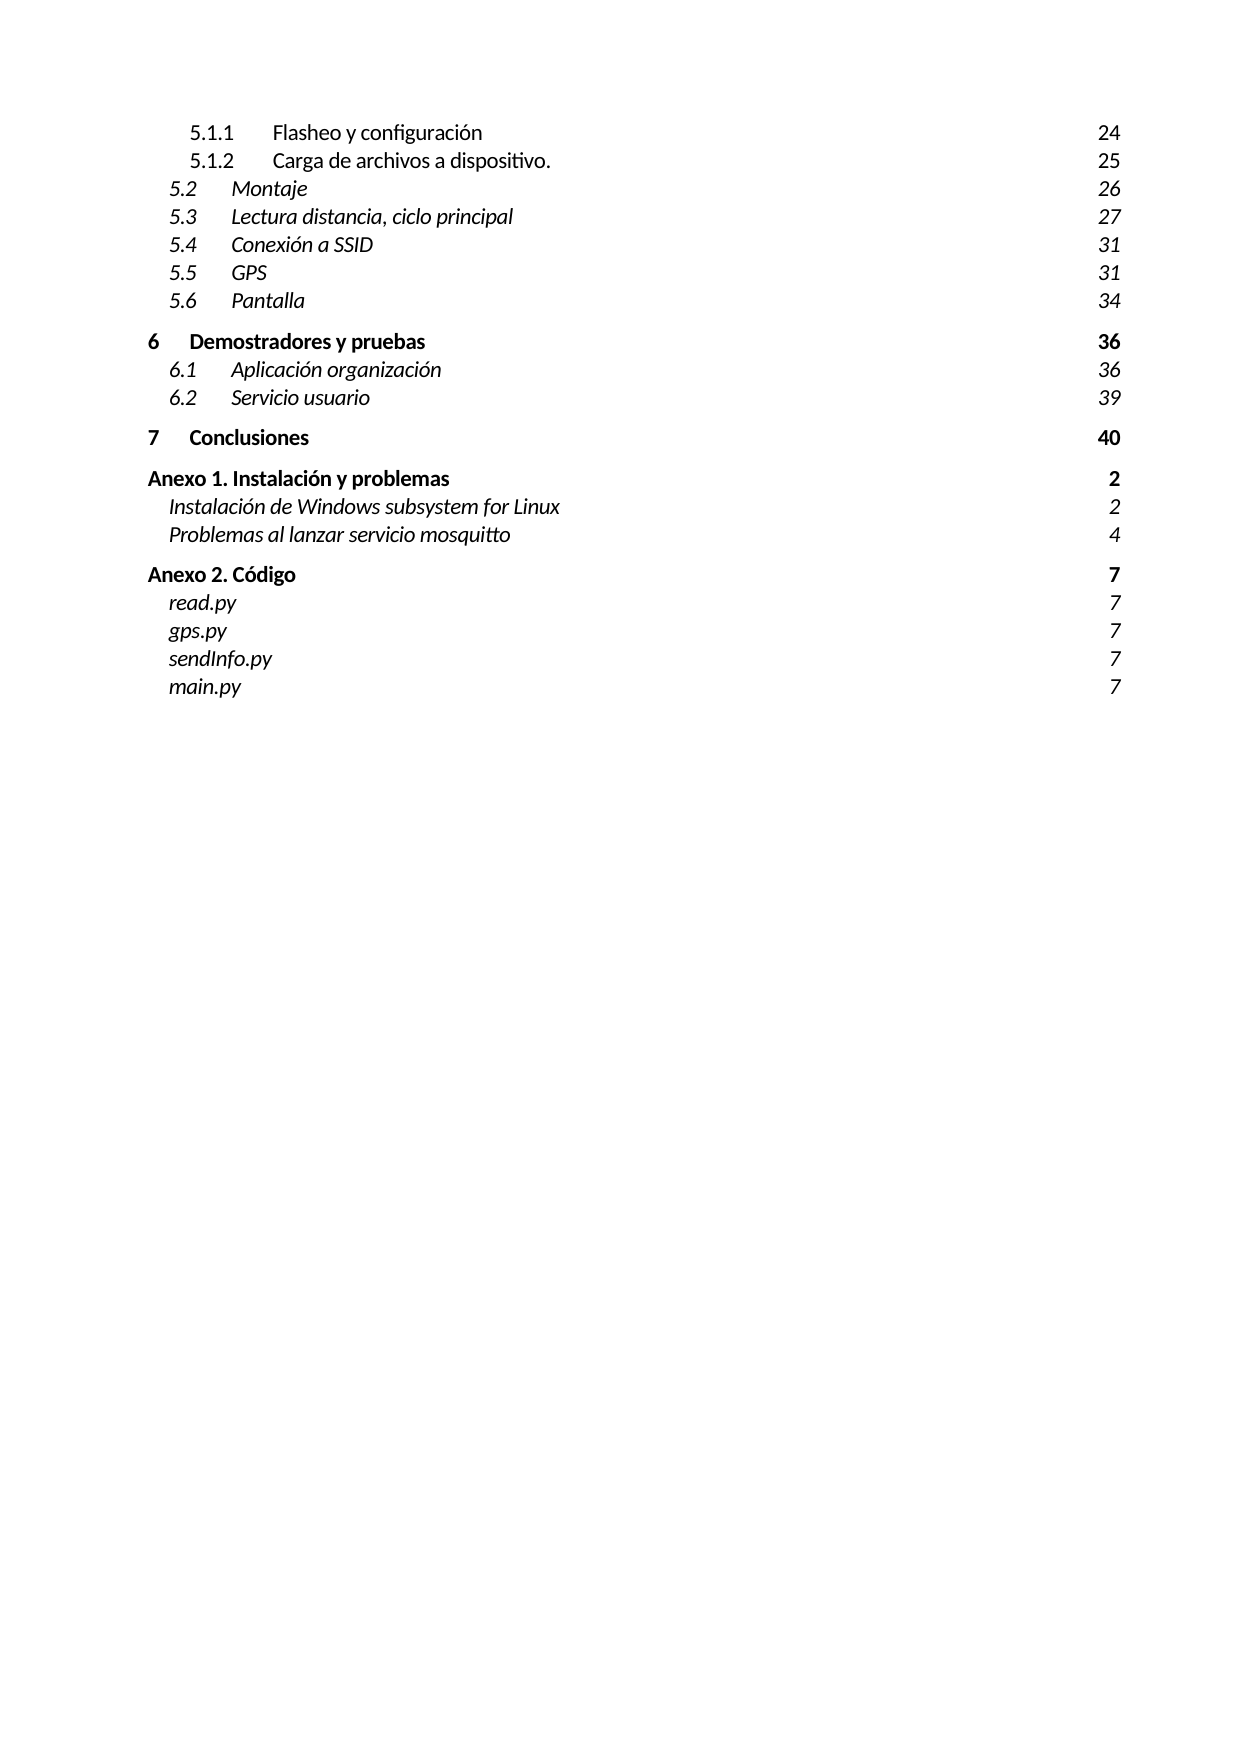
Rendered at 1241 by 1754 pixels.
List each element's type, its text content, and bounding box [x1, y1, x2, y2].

text 6 Demostradores y pruebas 36 [148, 327, 1122, 355]
text 7 Conclusiones 40 [148, 423, 1122, 451]
text Instalación de Windows subsystem for Linux 2 [168, 492, 1122, 520]
text main.py 7 [168, 672, 1122, 701]
text 5.6 Pantalla 34 [168, 286, 1122, 314]
text 5.1.1 Flasheo y configuración 24 [189, 118, 1122, 146]
text 5.3 Lectura distancia, ciclo principal 27 [168, 202, 1122, 230]
text 5.2 Montaje 26 [168, 174, 1122, 202]
text 5.1.2 Carga de archivos a dispositivo. 25 [189, 146, 1122, 174]
text read.py 7 [168, 588, 1122, 616]
text sendInfo.py 7 [168, 644, 1122, 672]
text 6.1 Aplicación organización 36 [168, 355, 1122, 383]
text 5.4 Conexión a SSID 31 [168, 230, 1122, 258]
text 6.2 Servicio usuario 39 [168, 383, 1122, 411]
text Anexo 1. Instalación y problemas 2 [148, 464, 1122, 492]
text Problemas al lanzar servicio mosquitto 4 [168, 520, 1122, 548]
text gps.py 7 [168, 616, 1122, 644]
text 5.5 GPS 31 [168, 258, 1122, 286]
text Anexo 2. Código 7 [148, 560, 1122, 588]
